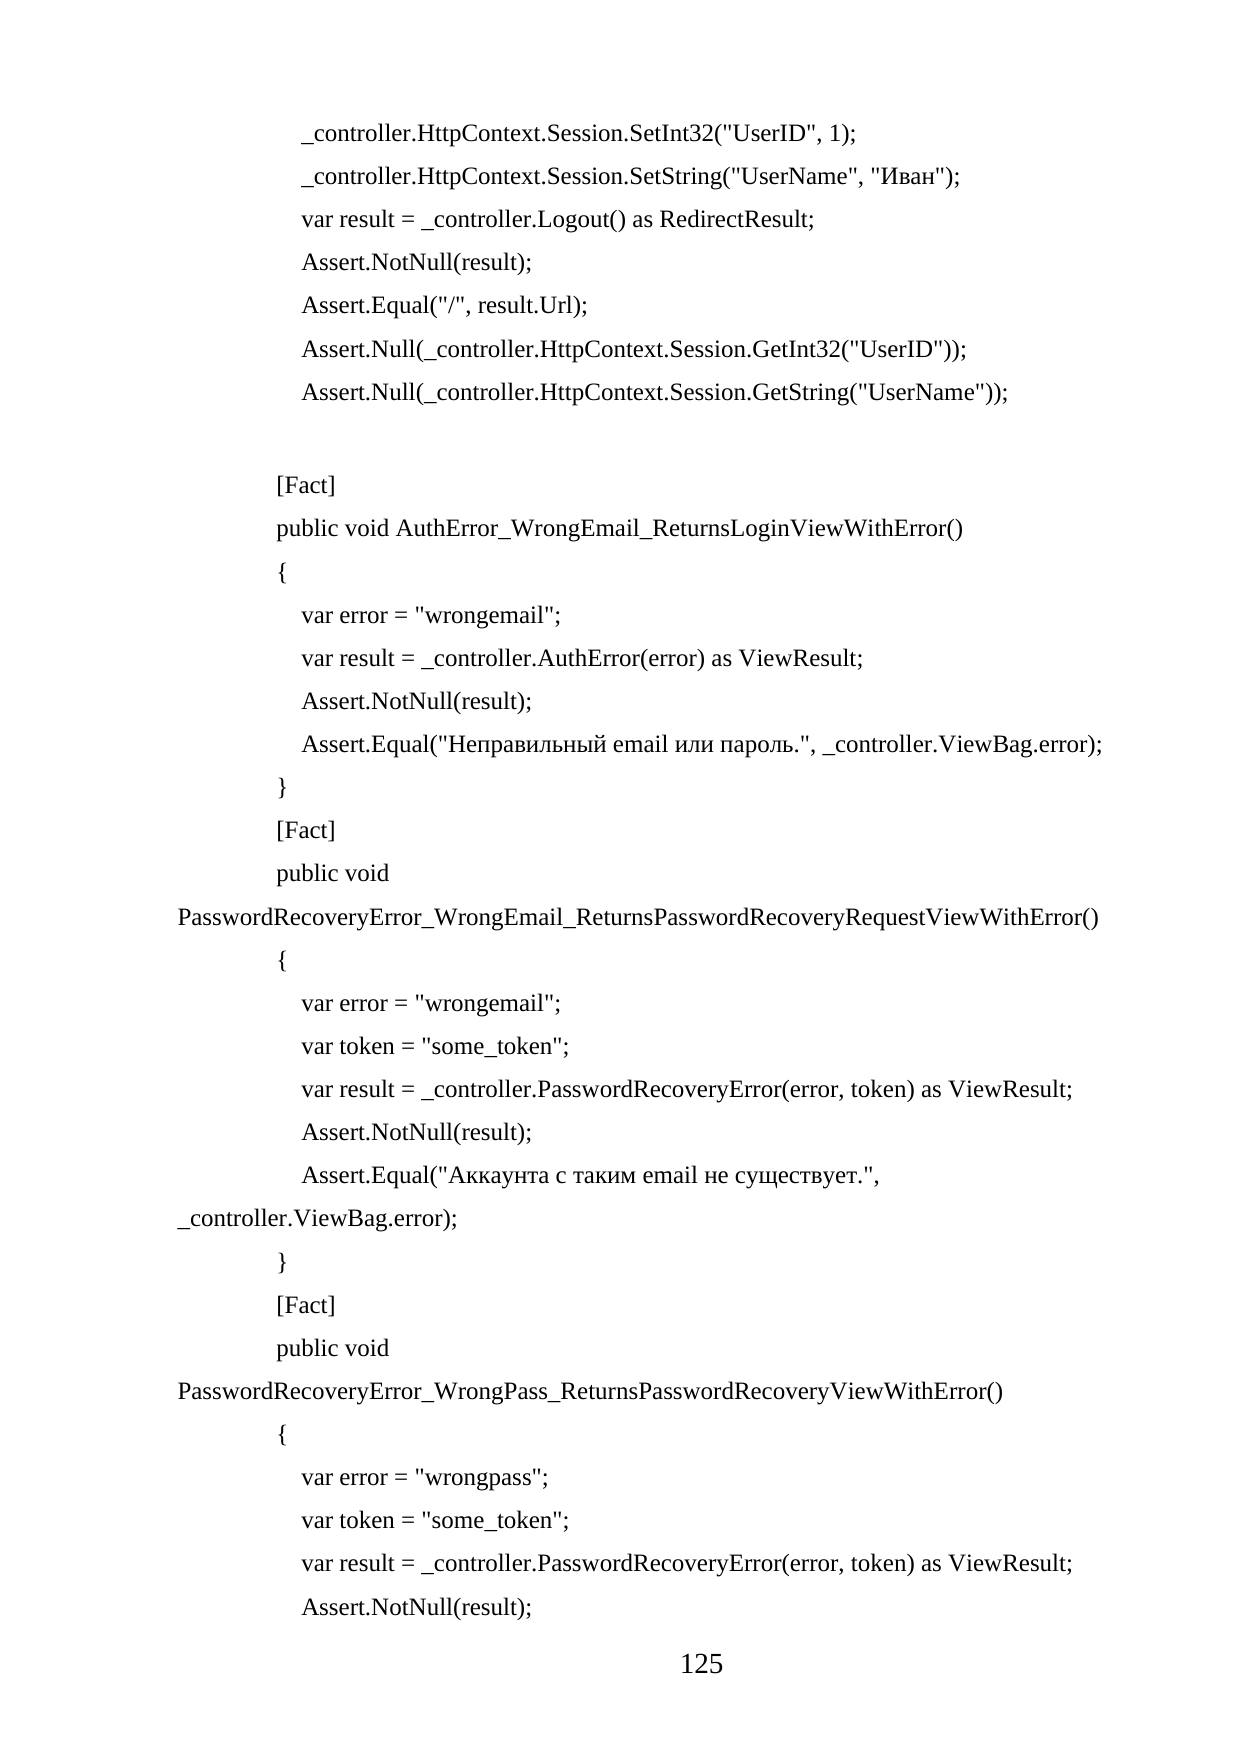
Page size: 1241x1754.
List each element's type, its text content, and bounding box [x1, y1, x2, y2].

text Assert.NotNull(result); [177, 1117, 1152, 1146]
text Assert.Null(_controller.HttpContext.Session.GetInt32("UserID")); [177, 334, 1152, 362]
text _controller.HttpContext.Session.SetInt32("UserID", 1); [177, 118, 1152, 147]
text var result = _controller.PasswordRecoveryError(error, token) as ViewResult; [177, 1548, 1152, 1577]
text var error = "wrongemail"; [177, 988, 1152, 1017]
text [Fact] [177, 1290, 1152, 1318]
text var error = "wrongemail"; [177, 600, 1152, 628]
text public void PasswordRecoveryError_WrongPass_ReturnsPasswordRecoveryViewWithError() [177, 1333, 1152, 1405]
text var result = _controller.AuthError(error) as ViewResult; [177, 643, 1152, 672]
text Assert.Equal("/", result.Url); [177, 291, 1152, 319]
text var token = "some_token"; [177, 1505, 1152, 1534]
text { [177, 945, 1152, 973]
text public void AuthError_WrongEmail_ReturnsLoginViewWithError() [177, 513, 1152, 542]
text var result = _controller.PasswordRecoveryError(error, token) as ViewResult; [177, 1074, 1152, 1103]
text var result = _controller.Logout() as RedirectResult; [177, 204, 1152, 233]
text Assert.Equal("Аккаунта с таким email не существует.", _controller.ViewBag.error); [177, 1160, 1152, 1232]
text var token = "some_token"; [177, 1031, 1152, 1060]
text Assert.NotNull(result); [177, 686, 1152, 715]
text Assert.Equal("Неправильный email или пароль.", _controller.ViewBag.error); [177, 729, 1152, 758]
text Assert.NotNull(result); [177, 1592, 1152, 1620]
text { [177, 1419, 1152, 1448]
text public void PasswordRecoveryError_WrongEmail_ReturnsPasswordRecoveryRequestViewWithError() [177, 858, 1152, 930]
text Assert.NotNull(result); [177, 247, 1152, 276]
text var error = "wrongpass"; [177, 1462, 1152, 1491]
text { [177, 557, 1152, 585]
text Assert.Null(_controller.HttpContext.Session.GetString("UserName")); [177, 377, 1152, 406]
text [Fact] [177, 470, 1152, 499]
text } [177, 1247, 1152, 1275]
text [Fact] [177, 815, 1152, 844]
text } [177, 772, 1152, 801]
text _controller.HttpContext.Session.SetString("UserName", "Иван"); [177, 161, 1152, 190]
